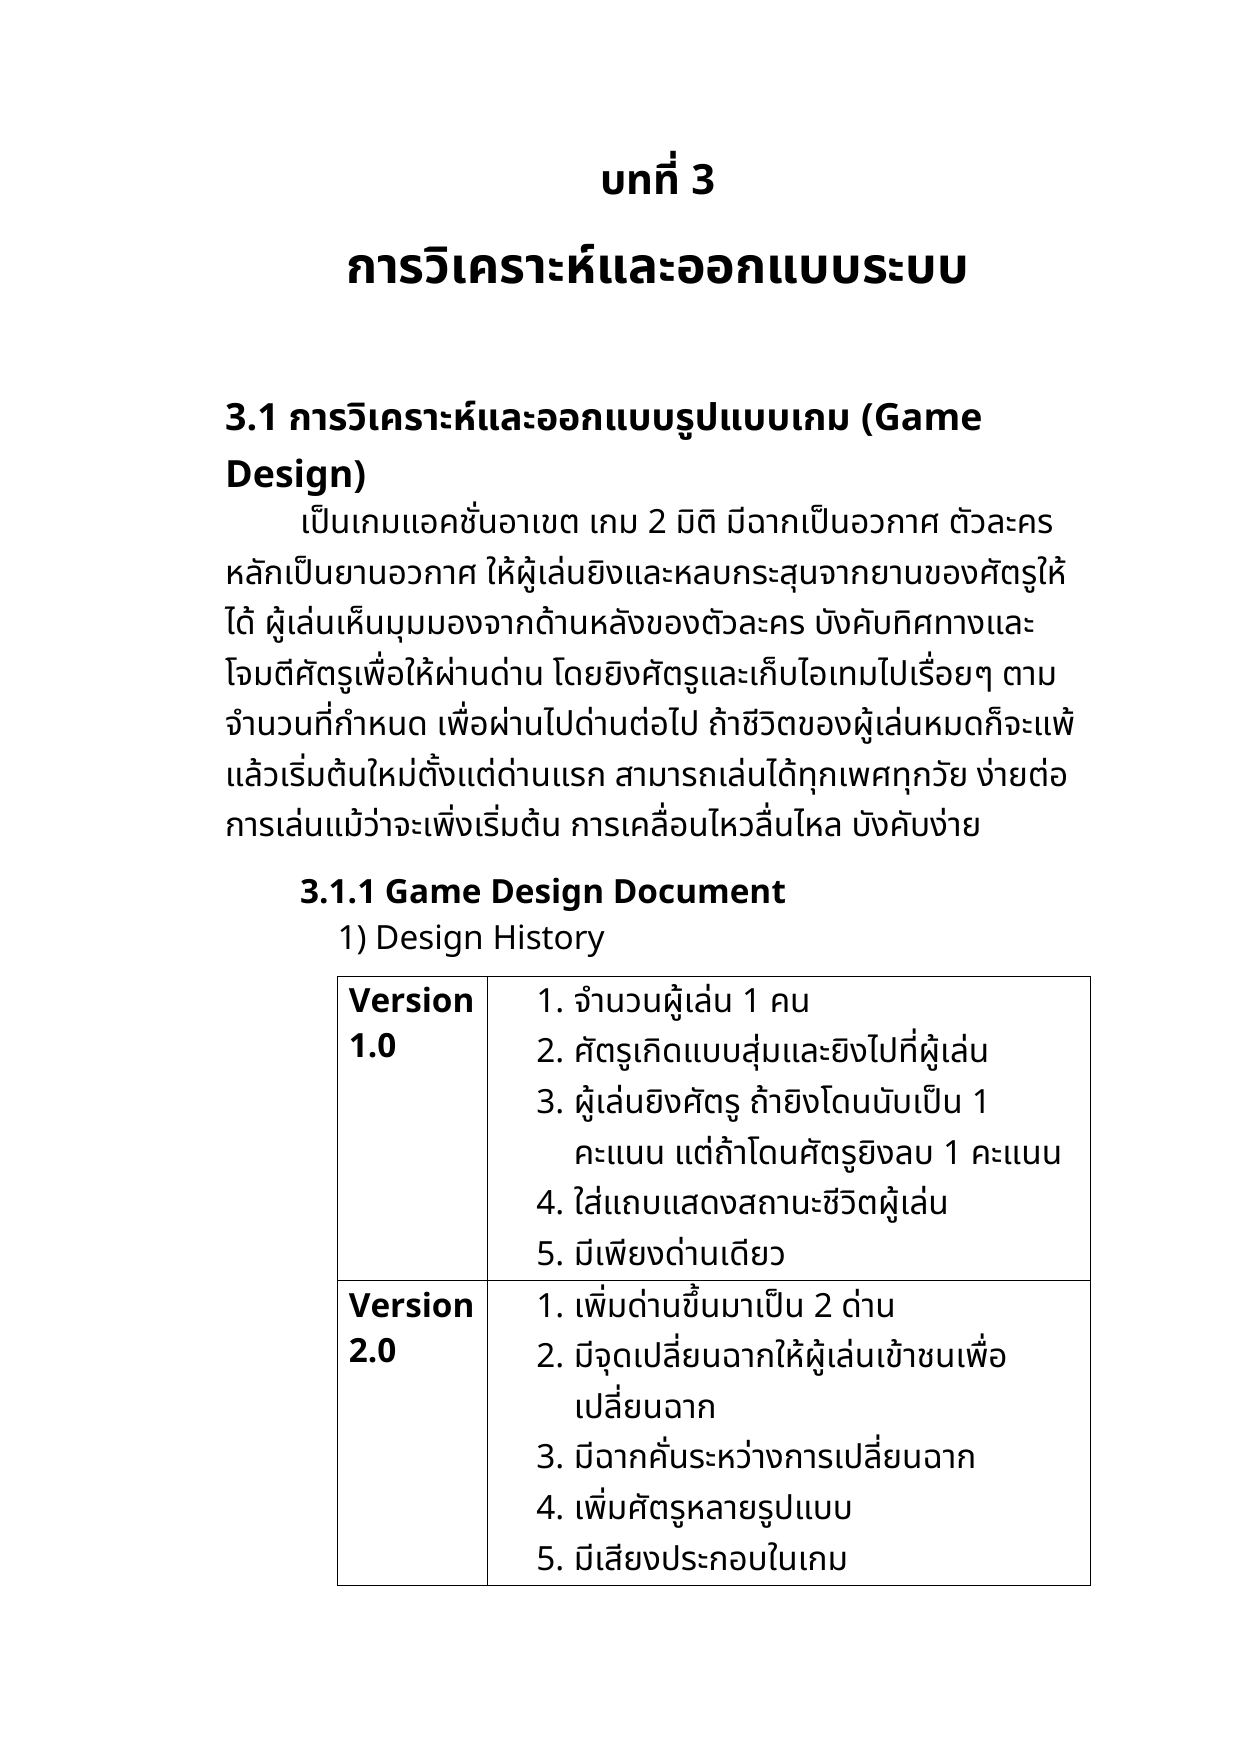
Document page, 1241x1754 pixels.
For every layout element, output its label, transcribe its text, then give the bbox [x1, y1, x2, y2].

subtitle 3.1.1 Game Design Document [225, 868, 1090, 913]
table_cell Version 2.0 [338, 1281, 487, 1585]
table_header จำนวนผู้เล่น 1 คน ศัตรูเกิดแบบสุ่มและยิงไปที่ผู้เล่น ผู้เล่นยิงศัตรู ถ้ายิงโดนนับเป็น 1 คะแนน แต่ถ้าโดนศัตรูยิงลบ 1 คะแนน ใส่แถบแสดงสถานะชีวิตผู้เล่น มีเพียงด่านเดียว [488, 977, 1090, 1280]
text เป็นเกมแอคชั่นอาเขต เกม 2 มิติ มีฉากเป็นอวกาศ ตัวละครหลักเป็นยานอวกาศ ให้ผู้เล่นยิงและหลบกระสุนจากยานของศัตรูให้ได้ ผู้เล่นเห็นมุมมองจากด้านหลังของตัวละคร บังคับทิศทางและโจมตีศัตรูเพื่อให้ผ่านด่าน โดยยิงศัตรูและเก็บไอเทมไปเรื่อยๆ ตามจำนวนที่กำหนด เพื่อผ่านไปด่านต่อไป ถ้าชีวิตของผู้เล่นหมดก็จะแพ้แล้วเริ่มต้นใหม่ตั้งแต่ด่านแรก สามารถเล่นได้ทุกเพศทุกวัย ง่ายต่อการเล่นแม้ว่าจะเพิ่งเริ่มต้น การเคลื่อนไหวลื่นไหล บังคับง่าย [225, 498, 1090, 851]
text 3.1 การวิเคราะห์และออกแบบรูปแบบเกม (Game Design) [225, 390, 1090, 498]
table_header Version 1.0 [338, 977, 487, 1280]
list Design History [337, 913, 1090, 959]
table_cell เพิ่มด่านขึ้นมาเป็น 2 ด่าน มีจุดเปลี่ยนฉากให้ผู้เล่นเข้าชนเพื่อเปลี่ยนฉาก มีฉากคั่นระหว่างการเปลี่ยนฉาก เพิ่มศัตรูหลายรูปแบบ มีเสียงประกอบในเกม [488, 1281, 1090, 1585]
text บทที่ 3 [225, 150, 1090, 213]
text การวิเคราะห์และออกแบบระบบ [225, 230, 1090, 306]
